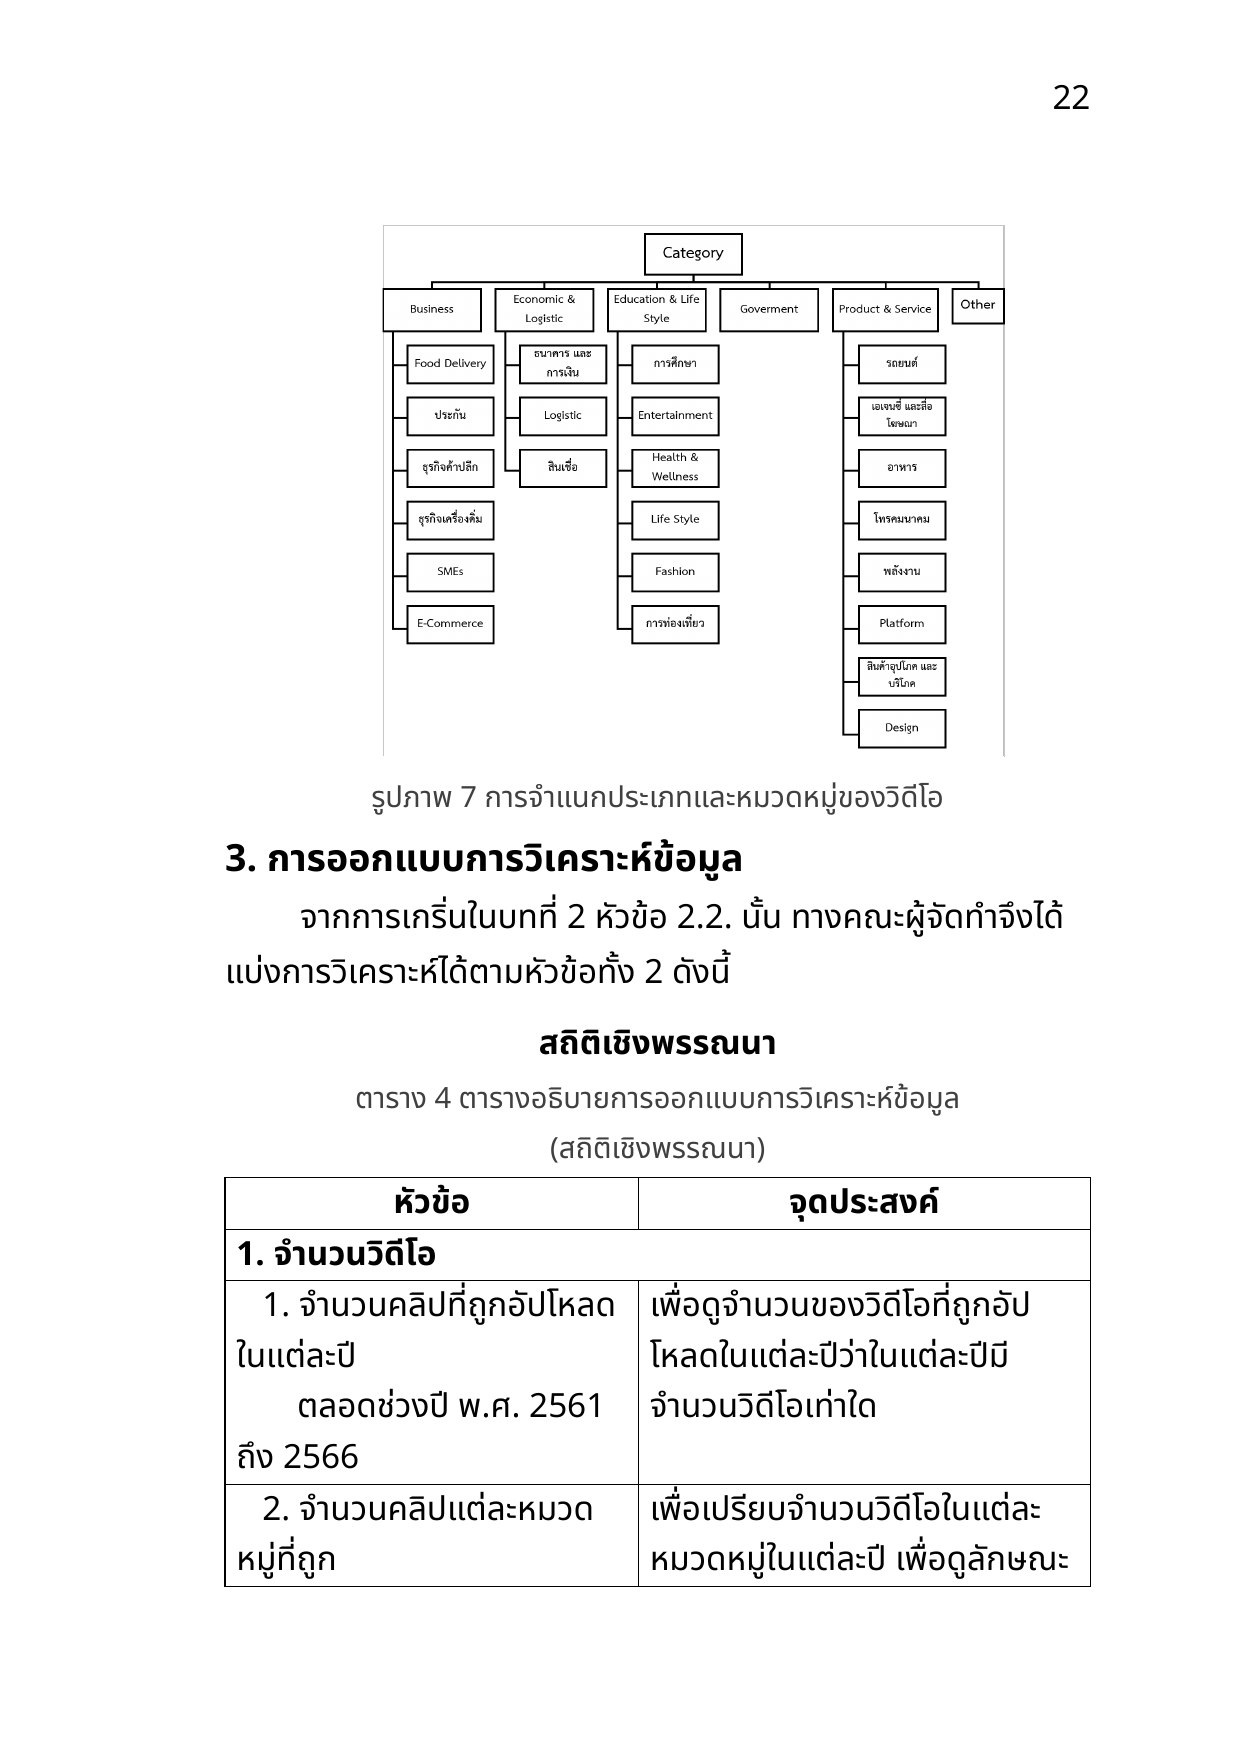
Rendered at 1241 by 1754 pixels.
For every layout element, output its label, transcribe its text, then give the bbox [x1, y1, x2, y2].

table_cell จุดประสงค์ [639, 1178, 1090, 1228]
table_cell เพื่อดูจำนวนของวิดีโอที่ถูกอัปโหลดในแต่ละปีว่าในแต่ละปีมีจำนวนวิดีโอเท่าใด [639, 1281, 1090, 1483]
picture [382, 225, 1008, 757]
table_cell 1. จำนวนคลิปที่ถูกอัปโหลดในแต่ละปี ตลอดช่วงปี พ.ศ. 2561 ถึง 2566 [226, 1281, 638, 1483]
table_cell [639, 1485, 1090, 1586]
text จากการเกริ่นในบทที่ 2 หัวข้อ 2.2. นั้น ทางคณะผู้จัดทำจึงได้แบ่งการวิเคราะห์ได้ตามหัวข้อทั้ง 2 ดังนี้ [225, 893, 1090, 998]
text รูปภาพ 7 การจำแนกประเภทและหมวดหมู่ของวิดีโอ [315, 777, 1000, 821]
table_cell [226, 1485, 638, 1586]
table_cell หัวข้อ [226, 1178, 638, 1228]
table_header สถิติเชิงพรรณนา ตาราง 4 ตารางอธิบายการออกแบบการวิเคราะห์ข้อมูล (สถิติเชิงพรรณนา) [225, 1019, 1090, 1177]
subtitle 3. การออกแบบการวิเคราะห์ข้อมูล [225, 832, 1090, 889]
table_cell 1. จำนวนวิดีโอ [226, 1230, 1090, 1280]
